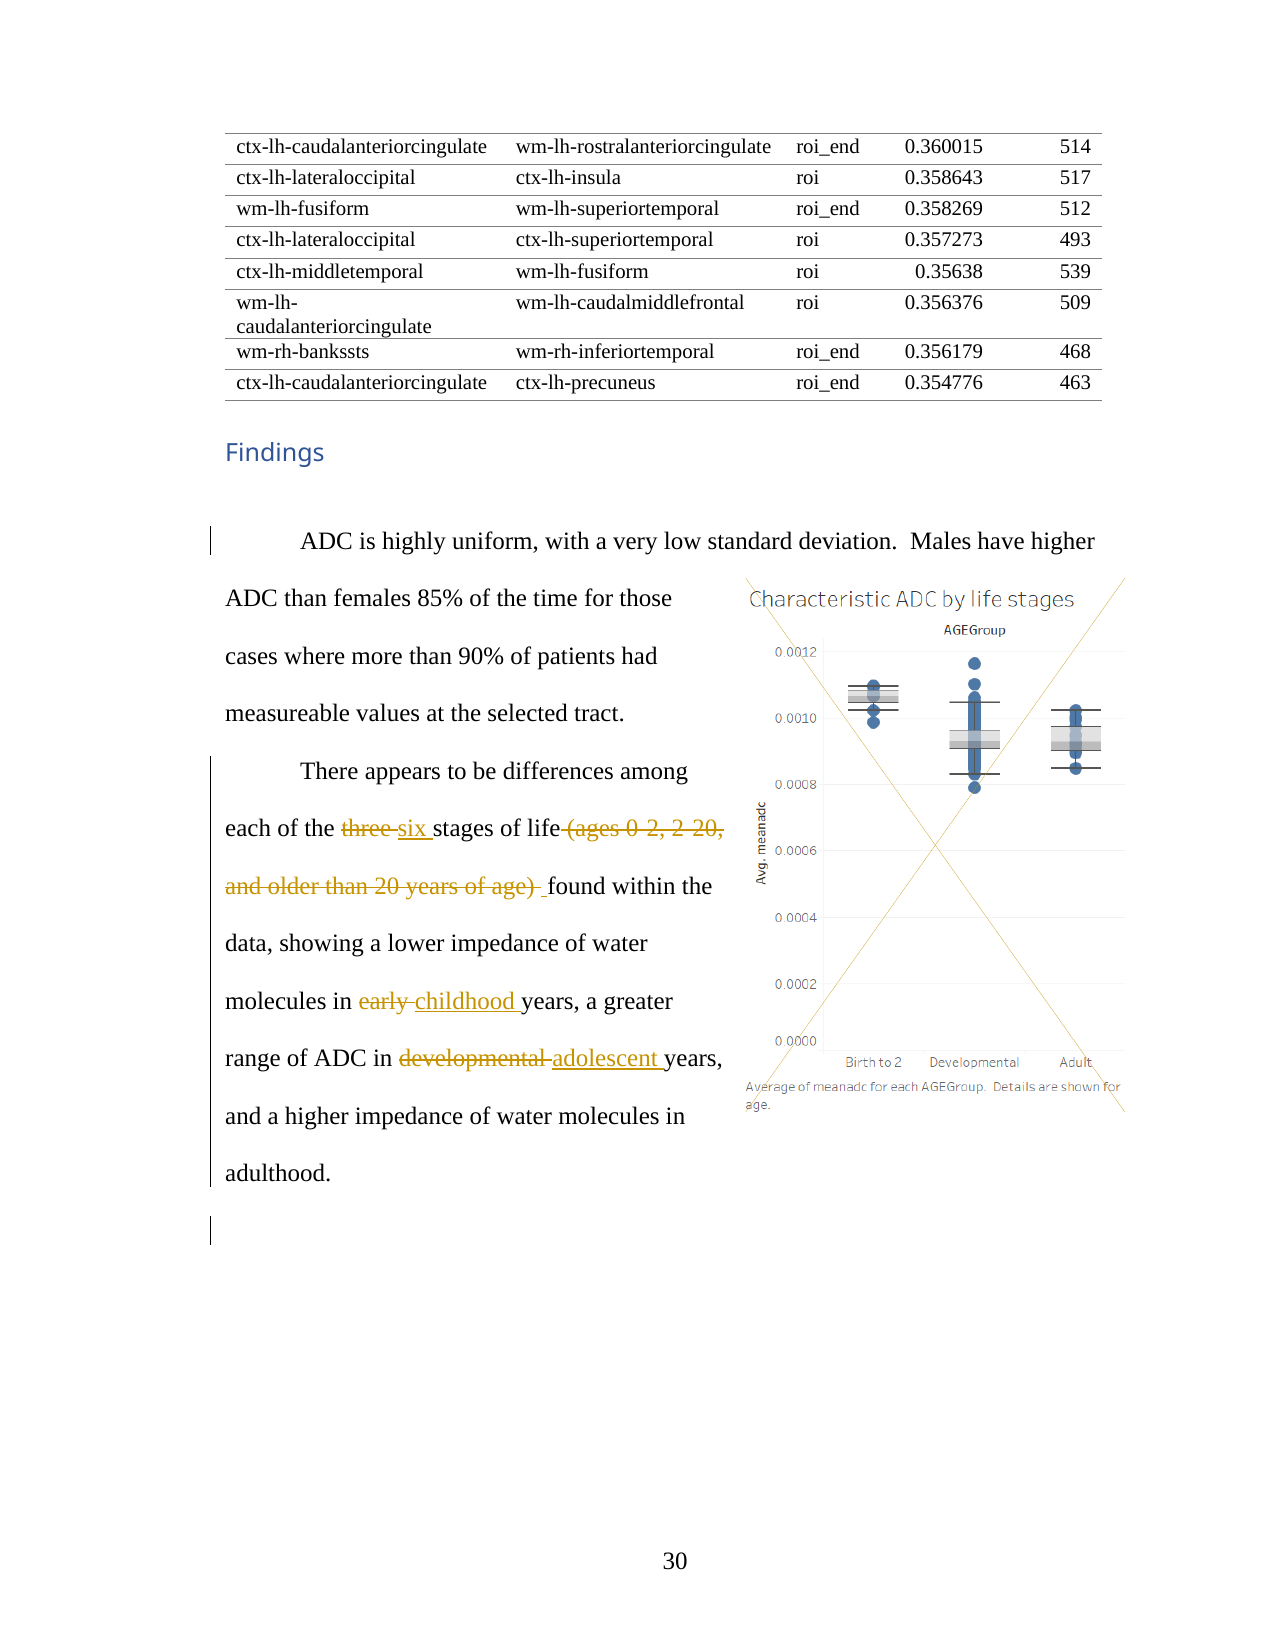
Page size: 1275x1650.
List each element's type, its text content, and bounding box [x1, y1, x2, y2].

table_cell roi [785, 290, 877, 338]
table_cell ctx-lh-lateraloccipital [225, 227, 504, 257]
table_cell 0.356376 [877, 290, 994, 338]
table_cell roi_end [785, 196, 877, 226]
table_cell roi_end [785, 370, 877, 400]
table_cell 493 [994, 227, 1102, 257]
table_cell wm-lh-fusiform [504, 259, 785, 289]
text ADC is highly uniform, with a very low standard deviation. Males have higher ADC than females 85% of the time for those cases where more than 90% of patients had measureable values at the selected tract. [225, 526, 1125, 727]
table_cell ctx-lh-precuneus [504, 370, 785, 400]
table_cell ctx-lh-middletemporal [225, 259, 504, 289]
table_cell 0.356179 [877, 339, 994, 369]
table_cell 0.360015 [877, 134, 994, 164]
table_cell 463 [994, 370, 1102, 400]
table_cell wm-lh-superiortemporal [504, 196, 785, 226]
picture [746, 847, 1124, 1113]
table_cell roi [785, 259, 877, 289]
table_cell wm-lh-caudalmiddlefrontal [504, 290, 785, 338]
table_cell 539 [994, 259, 1102, 289]
table_cell 468 [994, 339, 1102, 369]
table_cell wm-rh-bankssts [225, 339, 504, 369]
table_cell wm-lh-rostralanteriorcingulate [504, 134, 785, 164]
table_cell 0.358269 [877, 196, 994, 226]
table_cell 514 [994, 134, 1102, 164]
table_cell roi_end [785, 339, 877, 369]
subtitle Findings [225, 434, 1125, 468]
table_cell ctx-lh-caudalanteriorcingulate [225, 134, 504, 164]
picture [747, 578, 1124, 843]
table_cell 0.35638 [877, 259, 994, 289]
table_cell roi_end [785, 134, 877, 164]
table_cell ctx-lh-caudalanteriorcingulate [225, 370, 504, 400]
table_cell wm-lh-fusiform [225, 196, 504, 226]
table_cell 509 [994, 290, 1102, 338]
table_cell roi [785, 165, 877, 195]
table_cell roi [785, 227, 877, 257]
table_cell 512 [994, 196, 1102, 226]
table_cell wm-rh-inferiortemporal [504, 339, 785, 369]
table_cell 517 [994, 165, 1102, 195]
table_cell ctx-lh-insula [504, 165, 785, 195]
picture [937, 580, 1125, 1110]
table_cell 0.358643 [877, 165, 994, 195]
table_cell wm-lh-caudalanteriorcingulate [225, 290, 504, 338]
table_cell 0.354776 [877, 370, 994, 400]
table_cell 0.357273 [877, 227, 994, 257]
table_cell ctx-lh-superiortemporal [504, 227, 785, 257]
picture [745, 579, 934, 1111]
table_cell ctx-lh-lateraloccipital [225, 165, 504, 195]
